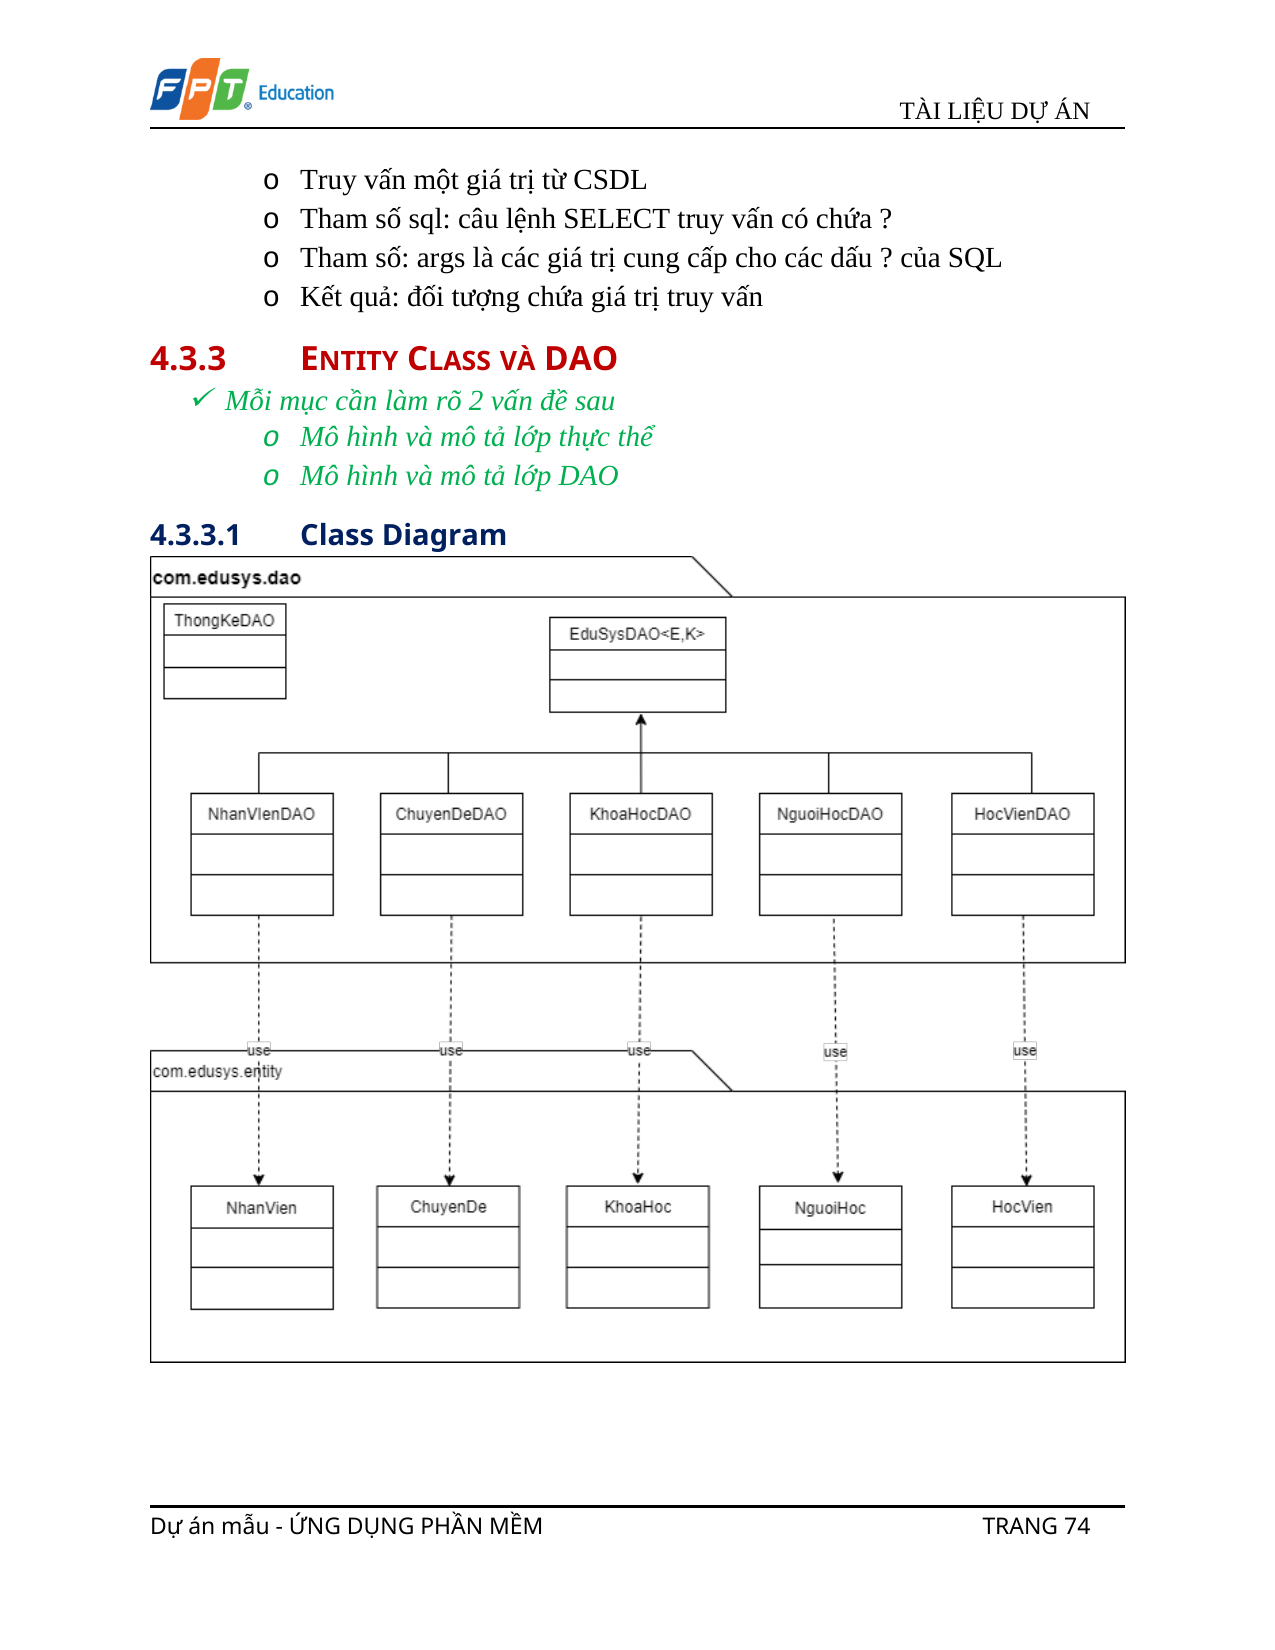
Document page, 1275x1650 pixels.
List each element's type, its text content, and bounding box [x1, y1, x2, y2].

list Mỗi mục cần làm rõ 2 vấn đề sau [187, 383, 1125, 417]
list Mô hình và mô tả lớp thực thể [262, 419, 1125, 456]
list Mô hình và mô tả lớp DAO [262, 458, 1125, 494]
list Kết quả: đối tượng chứa giá trị truy vấn [262, 279, 1125, 315]
subtitle Class Diagram [150, 514, 1125, 553]
picture [150, 556, 1126, 1363]
list Truy vấn một giá trị từ CSDL [262, 162, 1125, 198]
list Tham số sql: câu lệnh SELECT truy vấn có chứa ? [262, 201, 1125, 237]
subtitle Entity Class và DAO [150, 334, 1125, 380]
picture [150, 58, 336, 120]
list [262, 240, 1125, 276]
